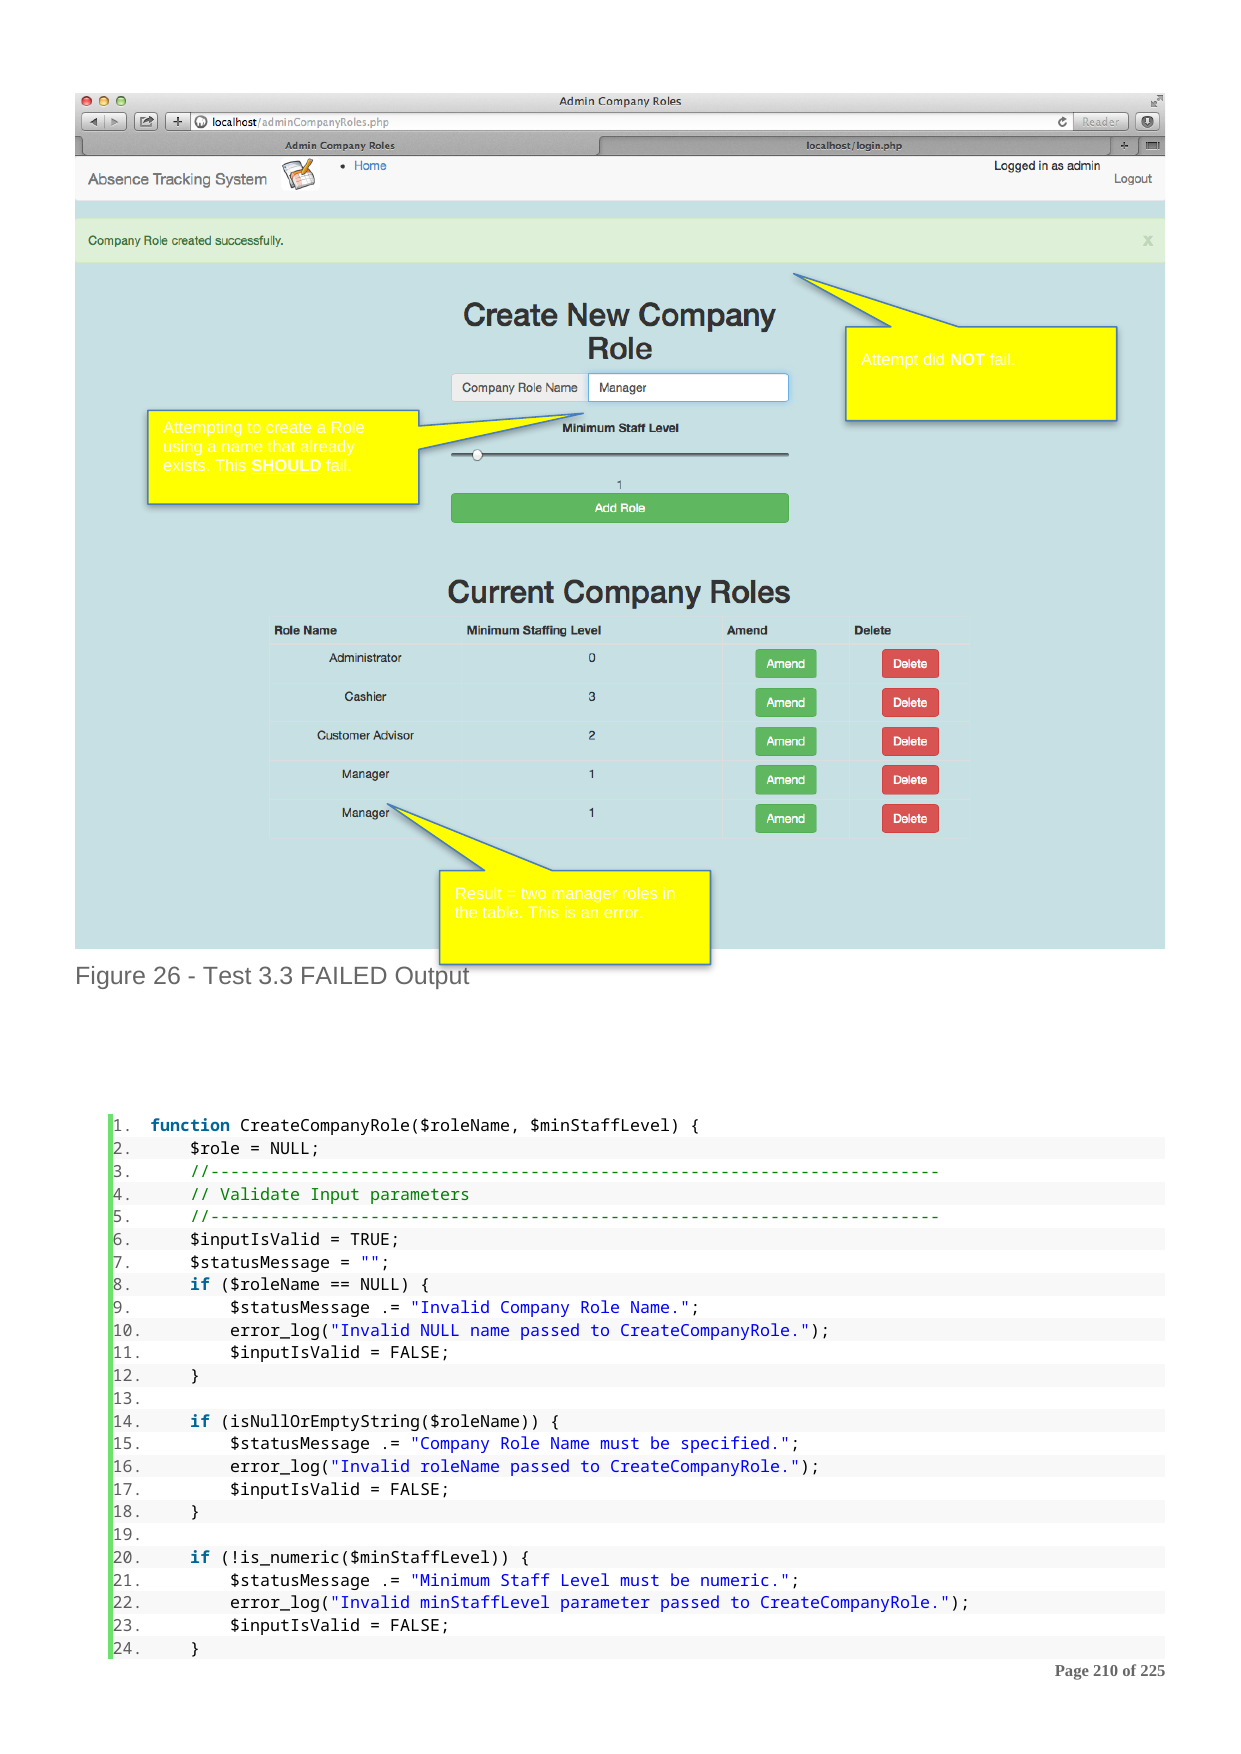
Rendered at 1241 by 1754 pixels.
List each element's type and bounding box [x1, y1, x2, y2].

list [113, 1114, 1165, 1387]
picture [75, 93, 1166, 949]
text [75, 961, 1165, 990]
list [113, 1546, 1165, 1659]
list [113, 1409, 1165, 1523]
